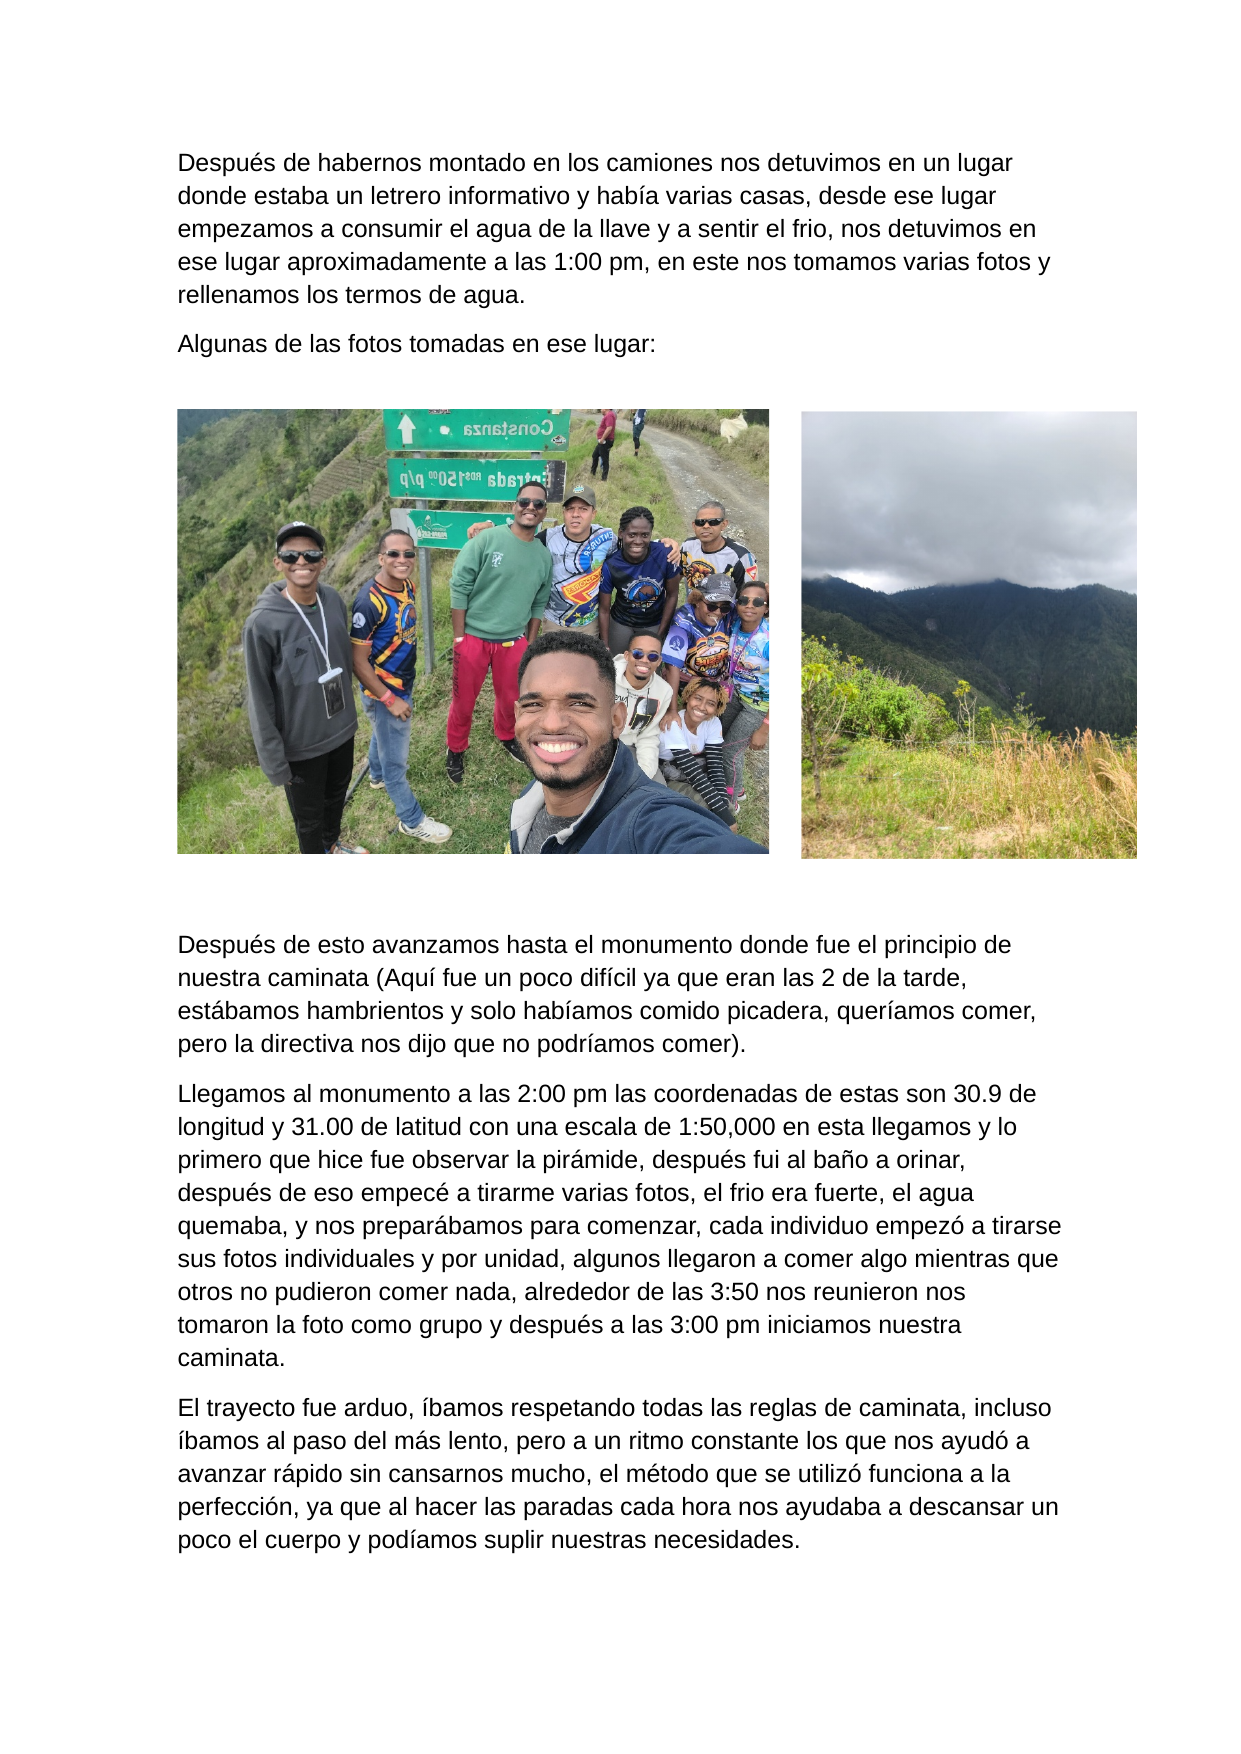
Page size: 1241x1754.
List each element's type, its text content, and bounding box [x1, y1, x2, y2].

picture [802, 412, 1137, 858]
text Llegamos al monumento a las 2:00 pm las coordenadas de estas son 30.9 de longitud y 31.00 de latitud con una escala de 1:50,000 en esta llegamos y lo primero que hice fue observar la pirámide, después fui al baño a orinar, después de eso empecé a tirarme varias fotos, el frio era fuerte, el agua quemaba, y nos preparábamos para comenzar, cada individuo empezó a tirarse sus fotos individuales y por unidad, algunos llegaron a comer algo mientras que otros no pudieron comer nada, alrededor de las 3:50 nos reunieron nos tomaron la foto como grupo y después a las 3:00 pm iniciamos nuestra caminata. [177, 1079, 1063, 1372]
text Algunas de las fotos tomadas en ese lugar: [177, 329, 1063, 358]
text Después de habernos montado en los camiones nos detuvimos en un lugar donde estaba un letrero informativo y había varias casas, desde ese lugar empezamos a consumir el agua de la llave y a sentir el frio, nos detuvimos en ese lugar aproximadamente a las 1:00 pm, en este nos tomamos varias fotos y rellenamos los termos de agua. [177, 148, 1063, 308]
text El trayecto fue arduo, íbamos respetando todas las reglas de caminata, incluso íbamos al paso del más lento, pero a un ritmo constante los que nos ayudó a avanzar rápido sin cansarnos mucho, el método que se utilizó funciona a la perfección, ya que al hacer las paradas cada hora nos ayudaba a descansar un poco el cuerpo y podíamos suplir nuestras necesidades. [177, 1393, 1063, 1554]
text Después de esto avanzamos hasta el monumento donde fue el principio de nuestra caminata (Aquí fue un poco difícil ya que eran las 2 de la tarde, estábamos hambrientos y solo habíamos comido picadera, queríamos comer, pero la directiva nos dijo que no podríamos comer). [177, 930, 1063, 1058]
picture [177, 409, 770, 854]
